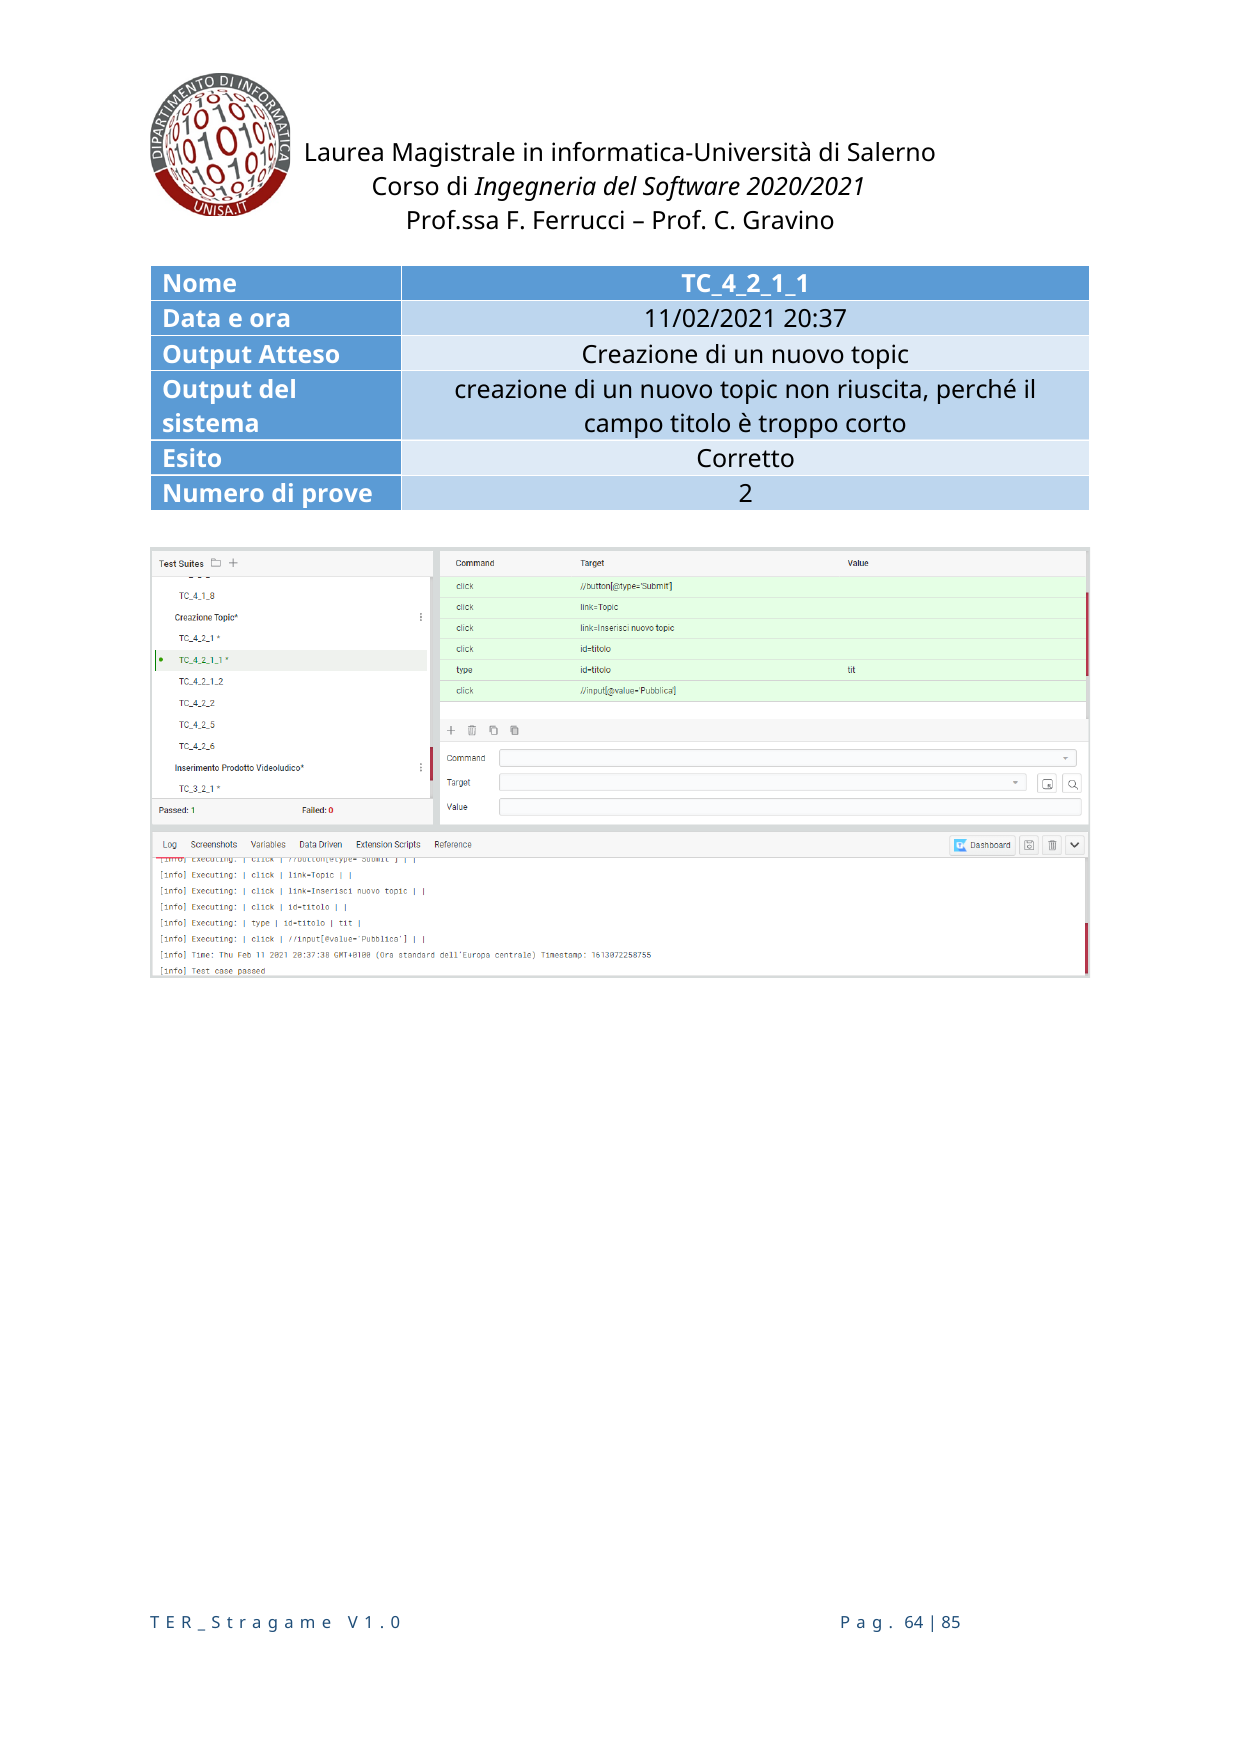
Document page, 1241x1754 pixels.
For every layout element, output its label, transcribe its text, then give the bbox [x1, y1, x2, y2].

table_cell Corretto [402, 441, 1089, 474]
table_cell 11/02/2021 20:37 [402, 301, 1089, 335]
table_cell Esito [151, 441, 401, 474]
picture [149, 73, 290, 215]
table_header TC_4_2_1_1 [402, 266, 1089, 300]
table_cell 2 [402, 476, 1089, 510]
table_cell Numero di prove [151, 476, 401, 510]
picture [150, 547, 1091, 978]
table_header Nome [151, 266, 401, 300]
table_cell Creazione di un nuovo topic [402, 336, 1089, 370]
table_cell Output del sistema [151, 371, 401, 439]
table_cell Output Atteso [151, 336, 401, 370]
table_cell Data e ora [151, 301, 401, 335]
table_cell creazione di un nuovo topic non riuscita, perché il campo titolo è troppo corto [402, 371, 1089, 439]
